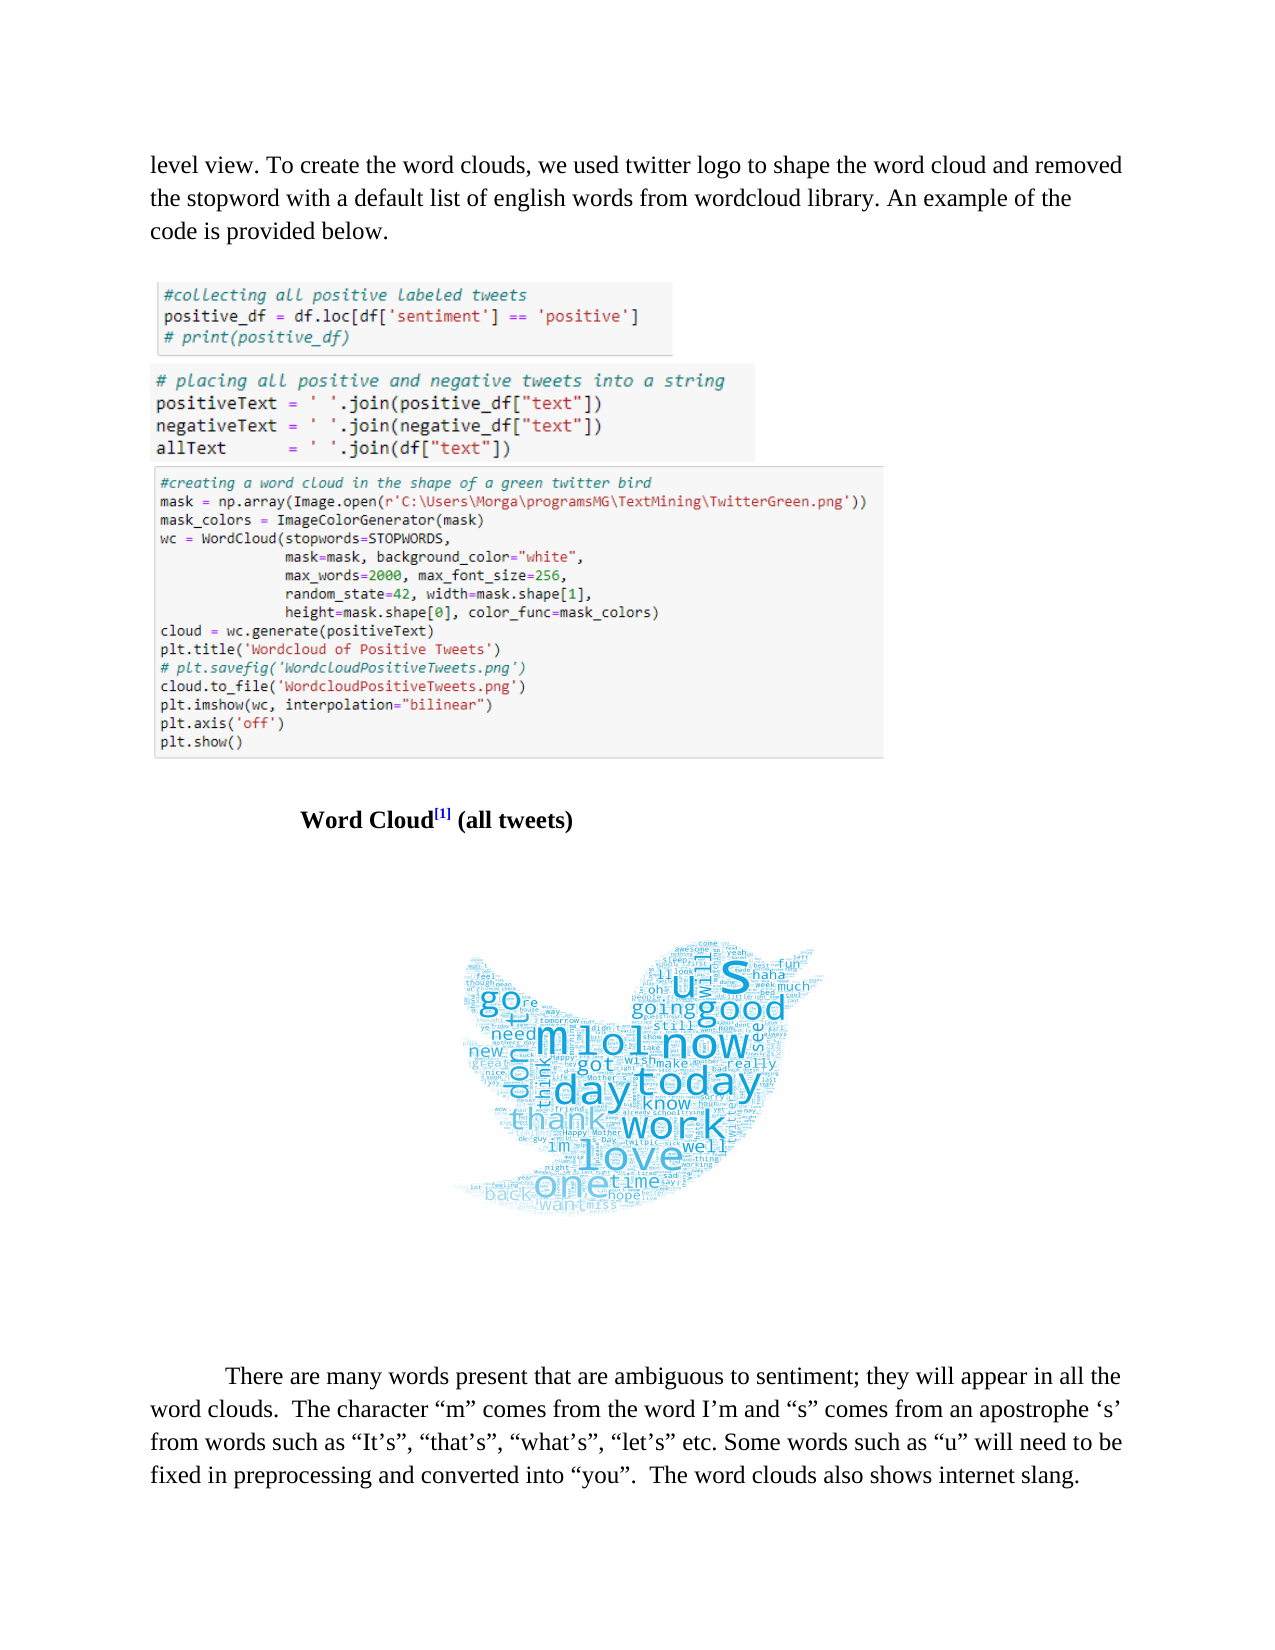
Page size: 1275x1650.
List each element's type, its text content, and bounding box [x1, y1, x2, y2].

picture [150, 466, 884, 764]
picture [402, 869, 872, 1289]
text There are many words present that are ambiguous to sentiment; they will appear in all the word clouds. The character “m” comes from the word I’m and “s” comes from an apostrophe ‘s’ from words such as “It’s”, “that’s”, “what’s”, “let’s” etc. Some words such as “u” will need to be fixed in preprocessing and converted into “you”. The word clouds also shows internet slang. [150, 1361, 1125, 1489]
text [150, 150, 1125, 245]
picture [150, 282, 673, 360]
subtitle Word Cloud[1] (all tweets) [225, 805, 1125, 833]
picture [150, 363, 756, 462]
